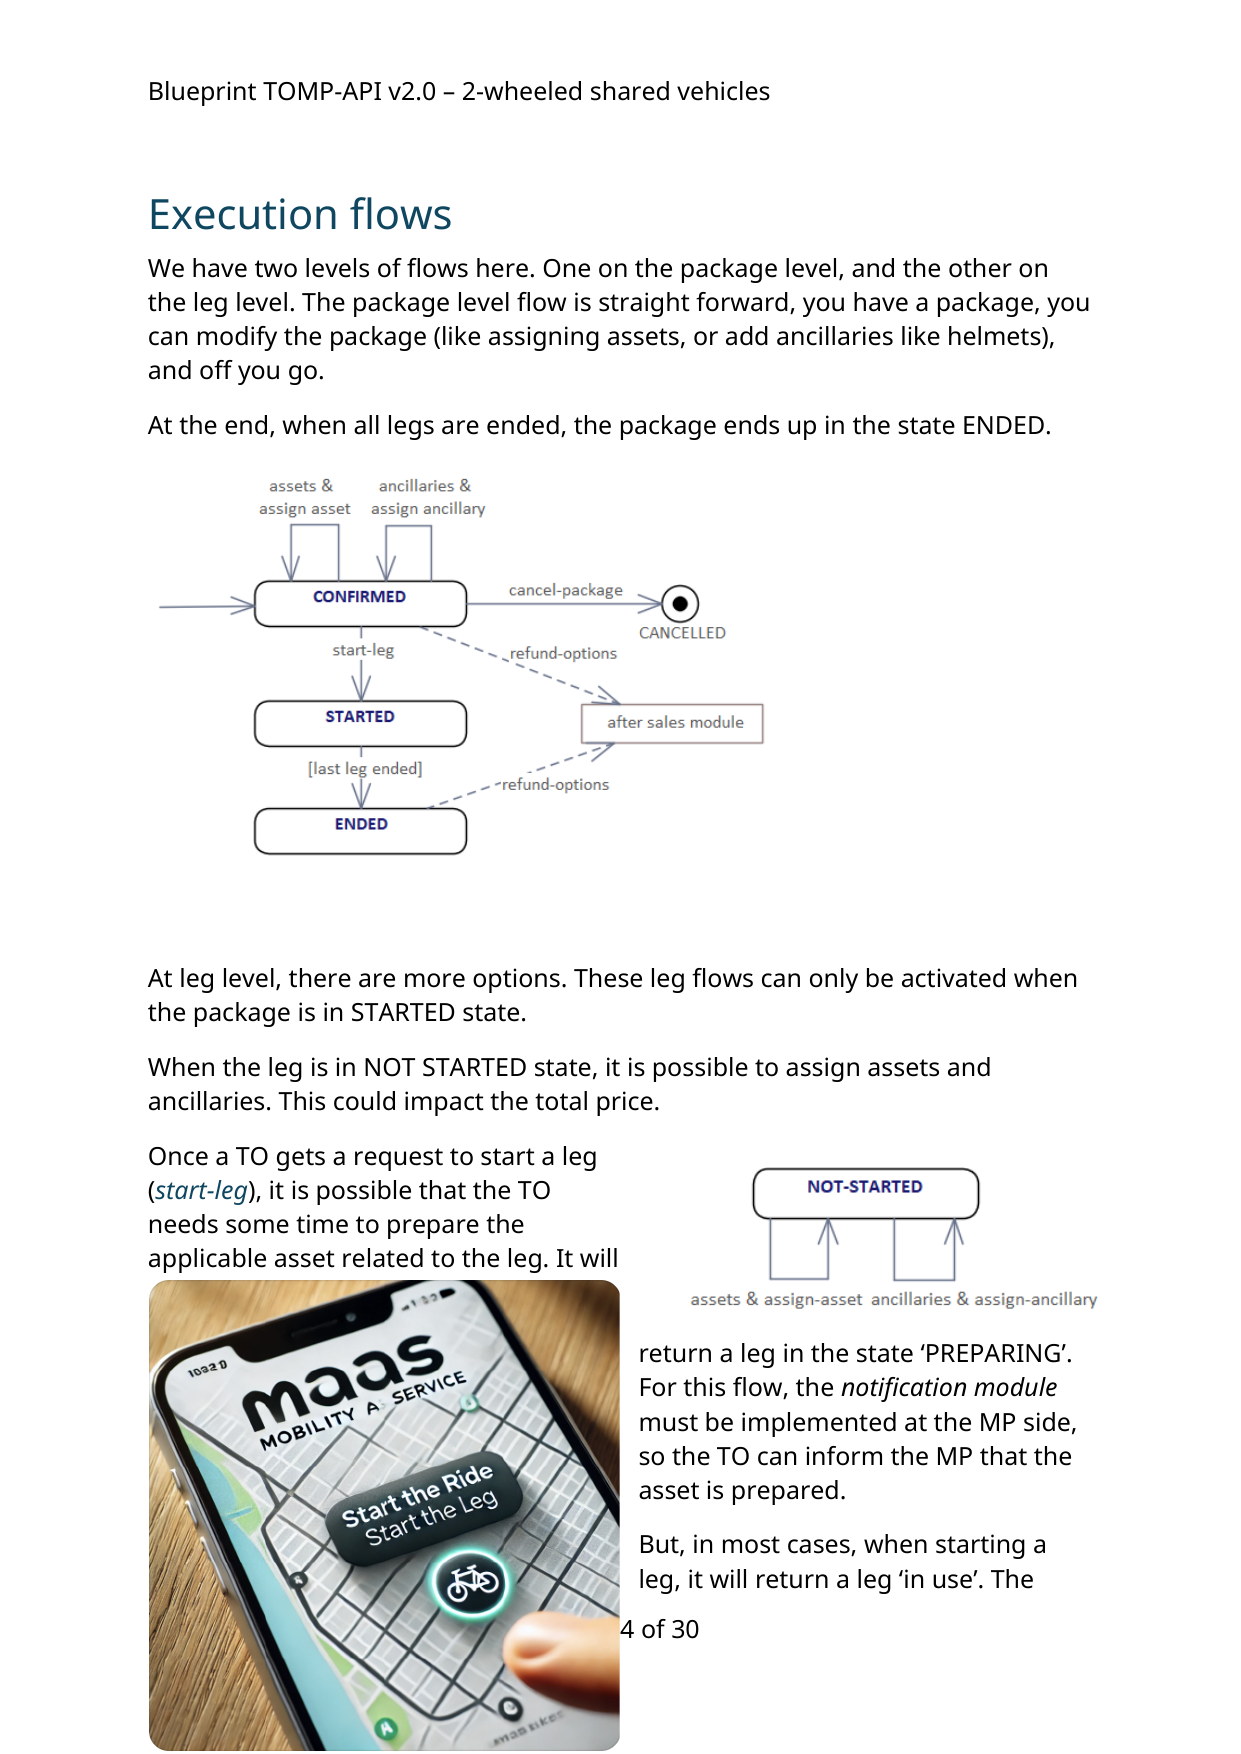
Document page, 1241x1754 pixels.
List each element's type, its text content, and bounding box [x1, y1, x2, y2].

text At leg level, there are more options. These leg flows can only be activated when the package is in STARTED state. [148, 960, 1093, 1028]
text When the leg is in NOT STARTED state, it is possible to assign assets and ancillaries. This could impact the total price. [148, 1049, 1093, 1117]
picture [652, 1154, 1124, 1337]
picture [147, 462, 786, 885]
text Once a TO gets a request to start a leg (start-leg), it is possible that the TO needs some time to prepare the applicable asset related to the leg. It will return a leg in the state ‘PREPARING’. For this flow, the notification module must be implemented at the MP side, so the TO can inform the MP that the asset is prepared. [148, 1138, 1093, 1506]
subtitle Execution flows [148, 185, 1093, 242]
picture [147, 1275, 620, 1751]
text At the end, when all legs are ended, the package ends up in the state ENDED. [148, 407, 1093, 441]
text We have two levels of flows here. One on the package level, and the other on the leg level. The package level flow is straight forward, you have a package, you can modify the package (like assigning assets, or add ancillaries like helmets), and off you go. [148, 250, 1093, 386]
